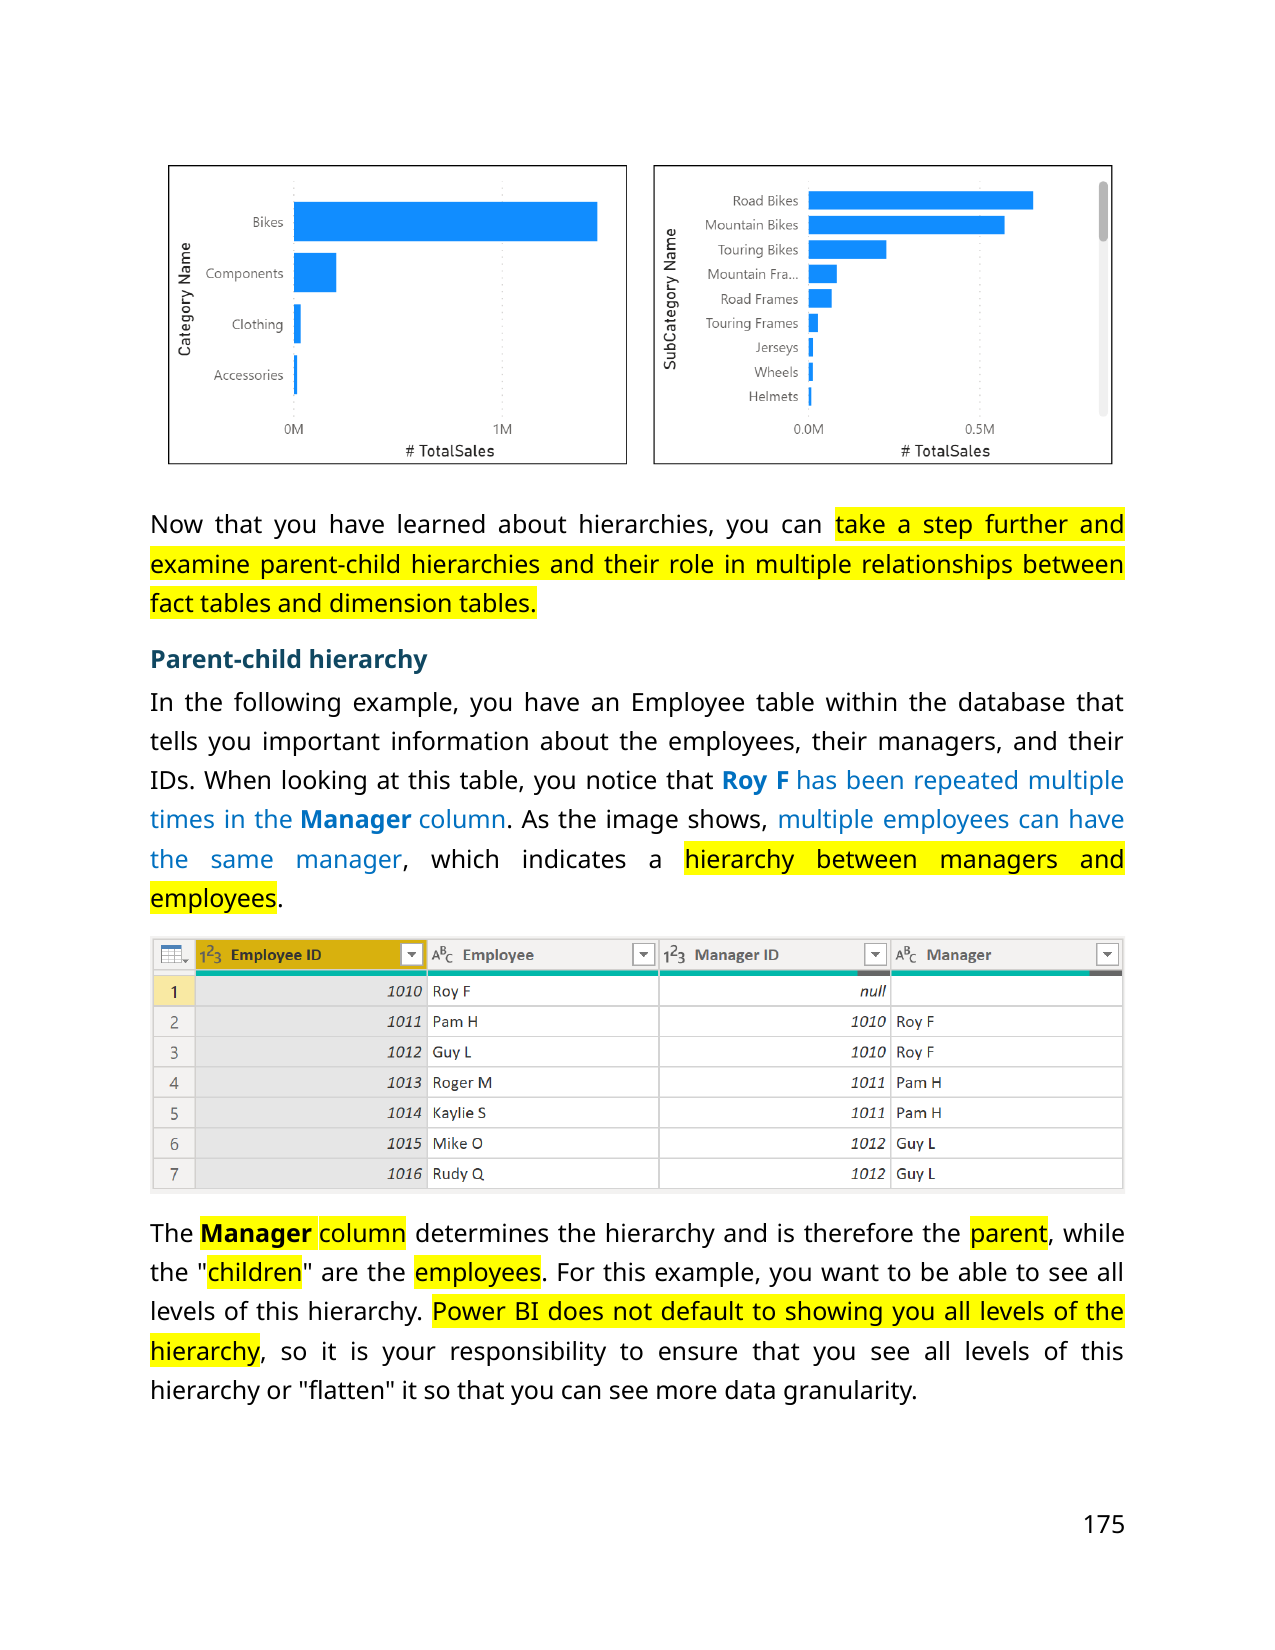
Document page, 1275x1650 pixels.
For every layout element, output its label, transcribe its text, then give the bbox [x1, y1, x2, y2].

picture [150, 150, 1125, 486]
subtitle Parent-child hierarchy [150, 641, 1125, 675]
text The Manager column determines the hierarchy and is therefore the parent, while the "children" are the employees. For this example, you want to be able to see all levels of this hierarchy. Power BI does not default to showing you all levels of the hierarchy, so it is your responsibility to ensure that you see all levels of this hierarchy or "flatten" it so that you can see more data granularity. [150, 1216, 1125, 1406]
picture [150, 936, 1125, 1194]
text Now that you have learned about hierarchies, you can take a step further and examine parent-child hierarchies and their role in multiple relationships between fact tables and dimension tables. [150, 580, 1125, 619]
text Now that you have learned about hierarchies, you can take a step further and examine parent-child hierarchies and their role in multiple relationships between fact tables and dimension tables. [150, 507, 1125, 546]
text In the following example, you have an Employee table within the database that tells you important information about the employees, their managers, and their IDs. When looking at this table, you notice that Roy F has been repeated multiple times in the Manager column. As the image shows, multiple employees can have the same manager, which indicates a hierarchy between managers and employees. [150, 685, 1125, 914]
